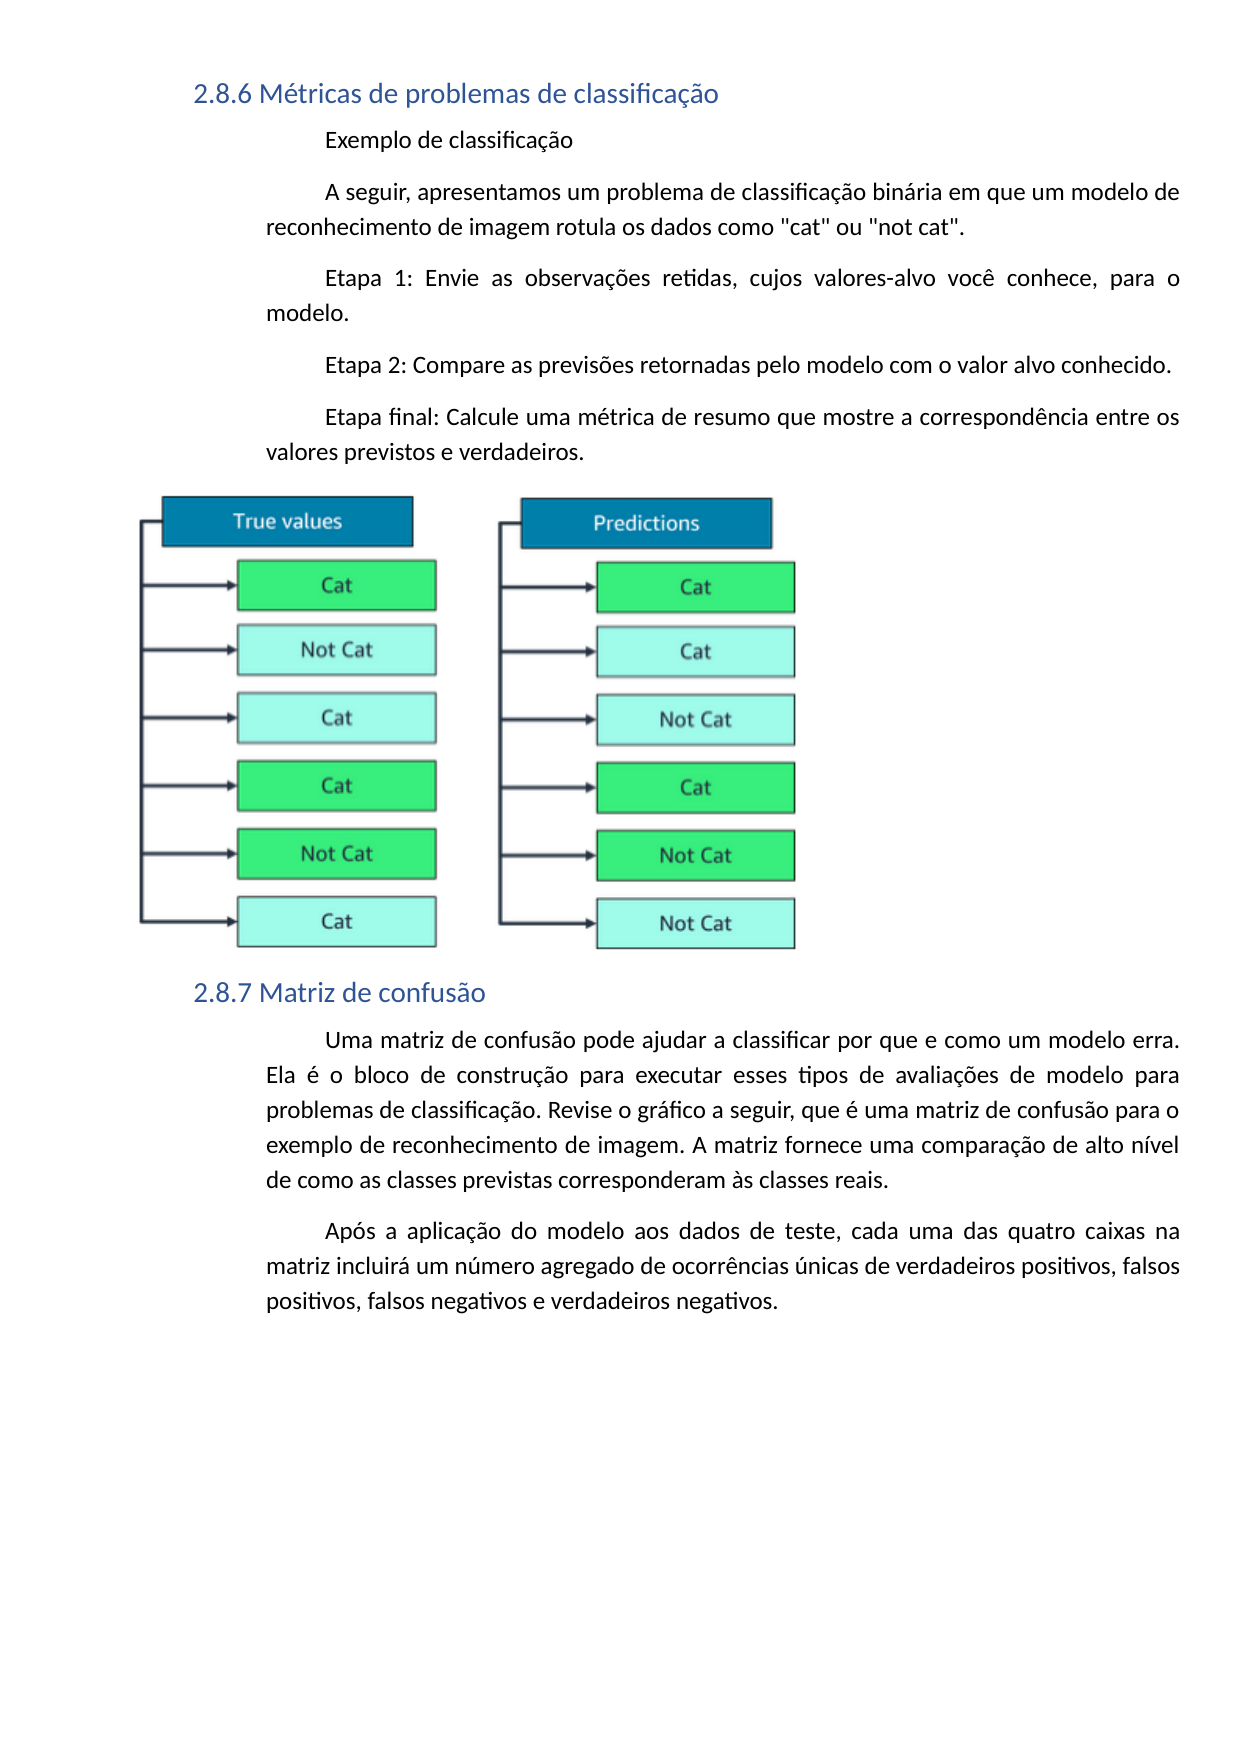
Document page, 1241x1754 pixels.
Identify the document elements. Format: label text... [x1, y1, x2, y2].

text Uma matriz de confusão pode ajudar a classificar por que e como um modelo erra. Ela é o bloco de construção para executar esses tipos de avaliações de modelo para problemas de classificação. Revise o gráfico a seguir, que é uma matriz de confusão para o exemplo de reconhecimento de imagem. A matriz fornece uma comparação de alto nível de como as classes previstas corresponderam às classes reais. [266, 1024, 1181, 1194]
text Após a aplicação do modelo aos dados de teste, cada uma das quatro caixas na matriz incluirá um número agregado de ocorrências únicas de verdadeiros positivos, falsos positivos, falsos negativos e verdadeiros negativos. [266, 1215, 1181, 1316]
subtitle 2.8.7 Matriz de confusão [118, 974, 1181, 1010]
text Etapa final: Calcule uma métrica de resumo que mostre a correspondência entre os valores previstos e verdadeiros. [266, 401, 1181, 466]
subtitle 2.8.6 Métricas de problemas de classificação [118, 75, 1181, 111]
picture [118, 487, 805, 954]
text A seguir, apresentamos um problema de classificação binária em que um modelo de reconhecimento de imagem rotula os dados como "cat" ou "not cat". [266, 176, 1181, 241]
text Etapa 1: Envie as observações retidas, cujos valores-alvo você conhece, para o modelo. [266, 263, 1181, 328]
text Etapa 2: Compare as previsões retornadas pelo modelo com o valor alvo conhecido. [266, 349, 1181, 380]
text Exemplo de classificação [266, 124, 1181, 155]
